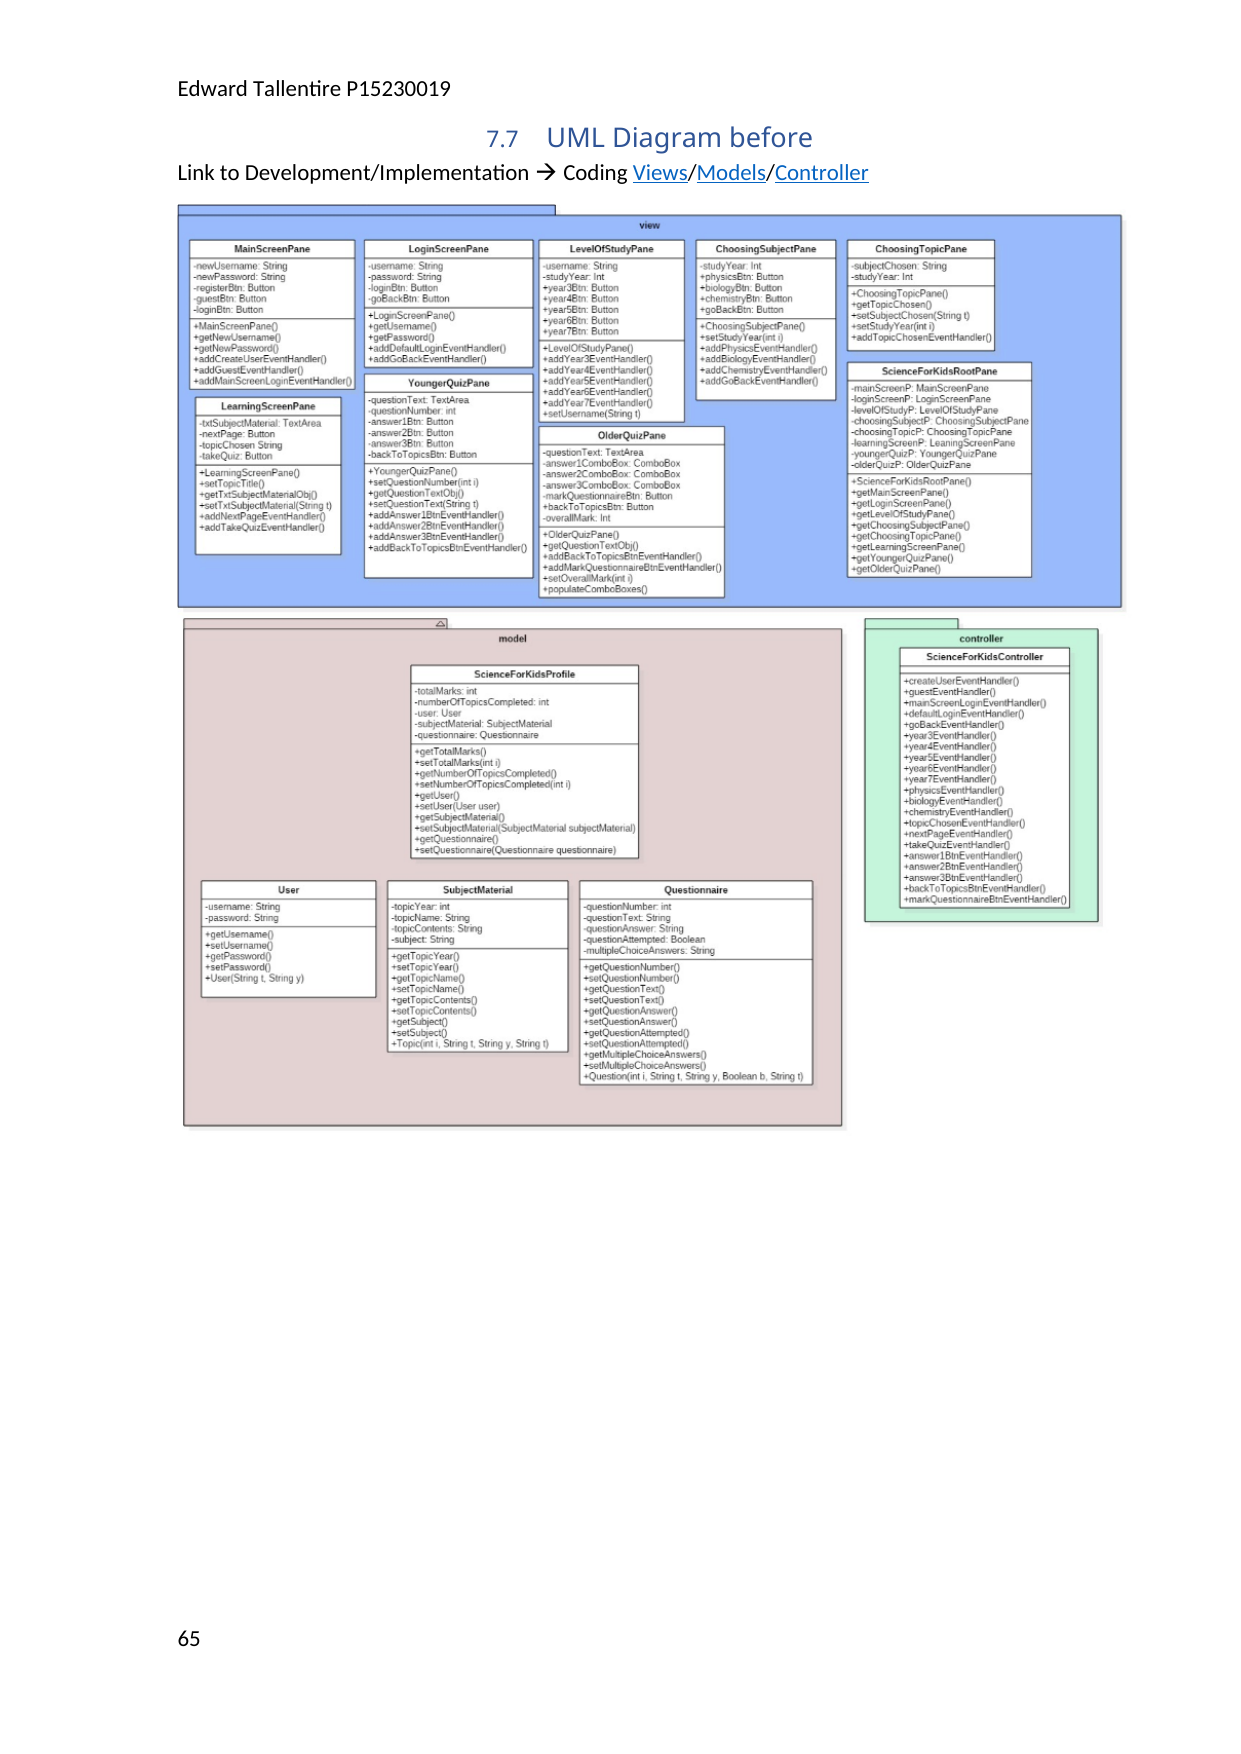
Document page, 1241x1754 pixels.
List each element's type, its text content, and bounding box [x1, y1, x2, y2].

picture [177, 204, 1141, 1142]
subtitle UML Diagram before [177, 118, 1122, 155]
text Link to Development/Implementation Coding Views/Models/Controller [177, 158, 1122, 186]
